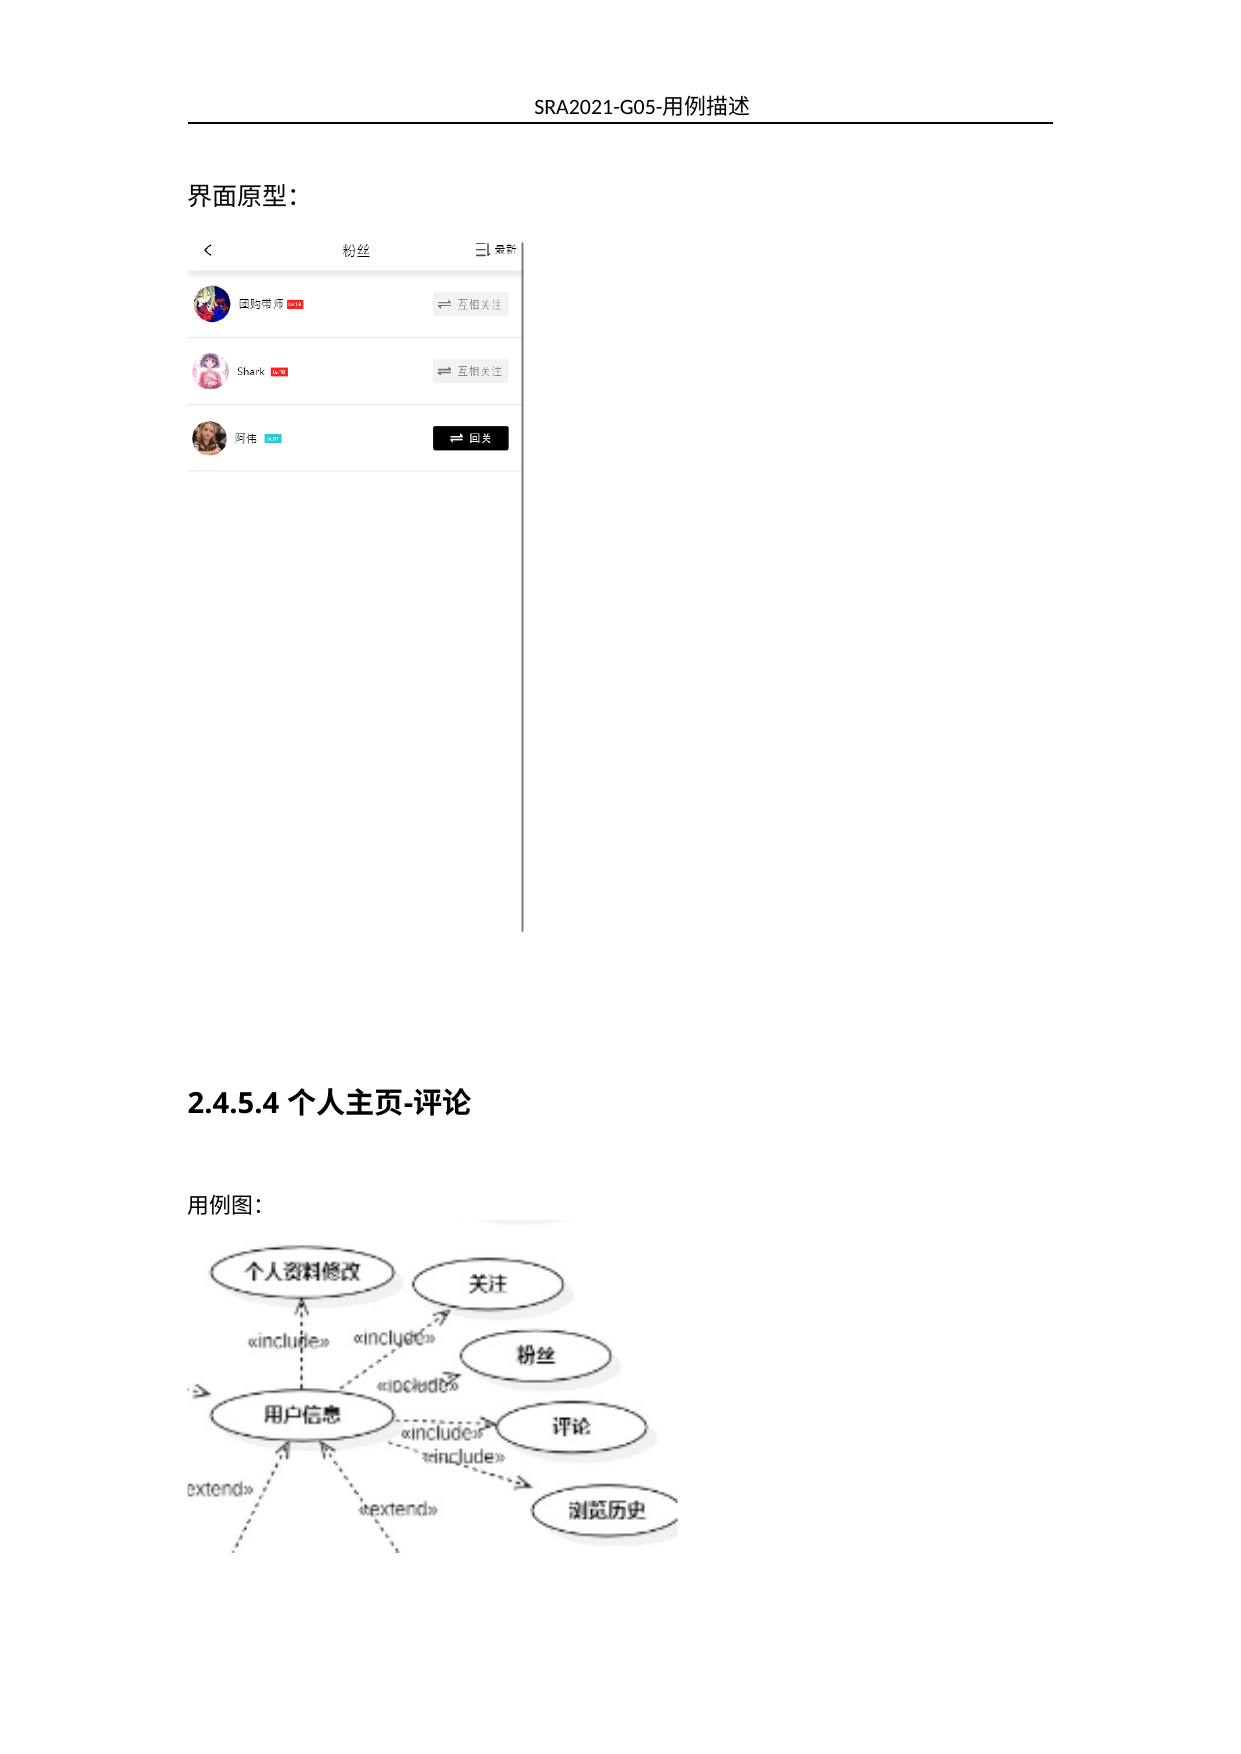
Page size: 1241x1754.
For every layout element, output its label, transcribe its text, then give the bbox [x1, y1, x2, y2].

picture [187, 1220, 678, 1553]
text 界面原型： [187, 162, 1053, 227]
text 用例图： [187, 1187, 1053, 1220]
subtitle 2.4.5.4 个人主页-评论 [187, 1069, 1053, 1134]
picture [187, 227, 525, 956]
